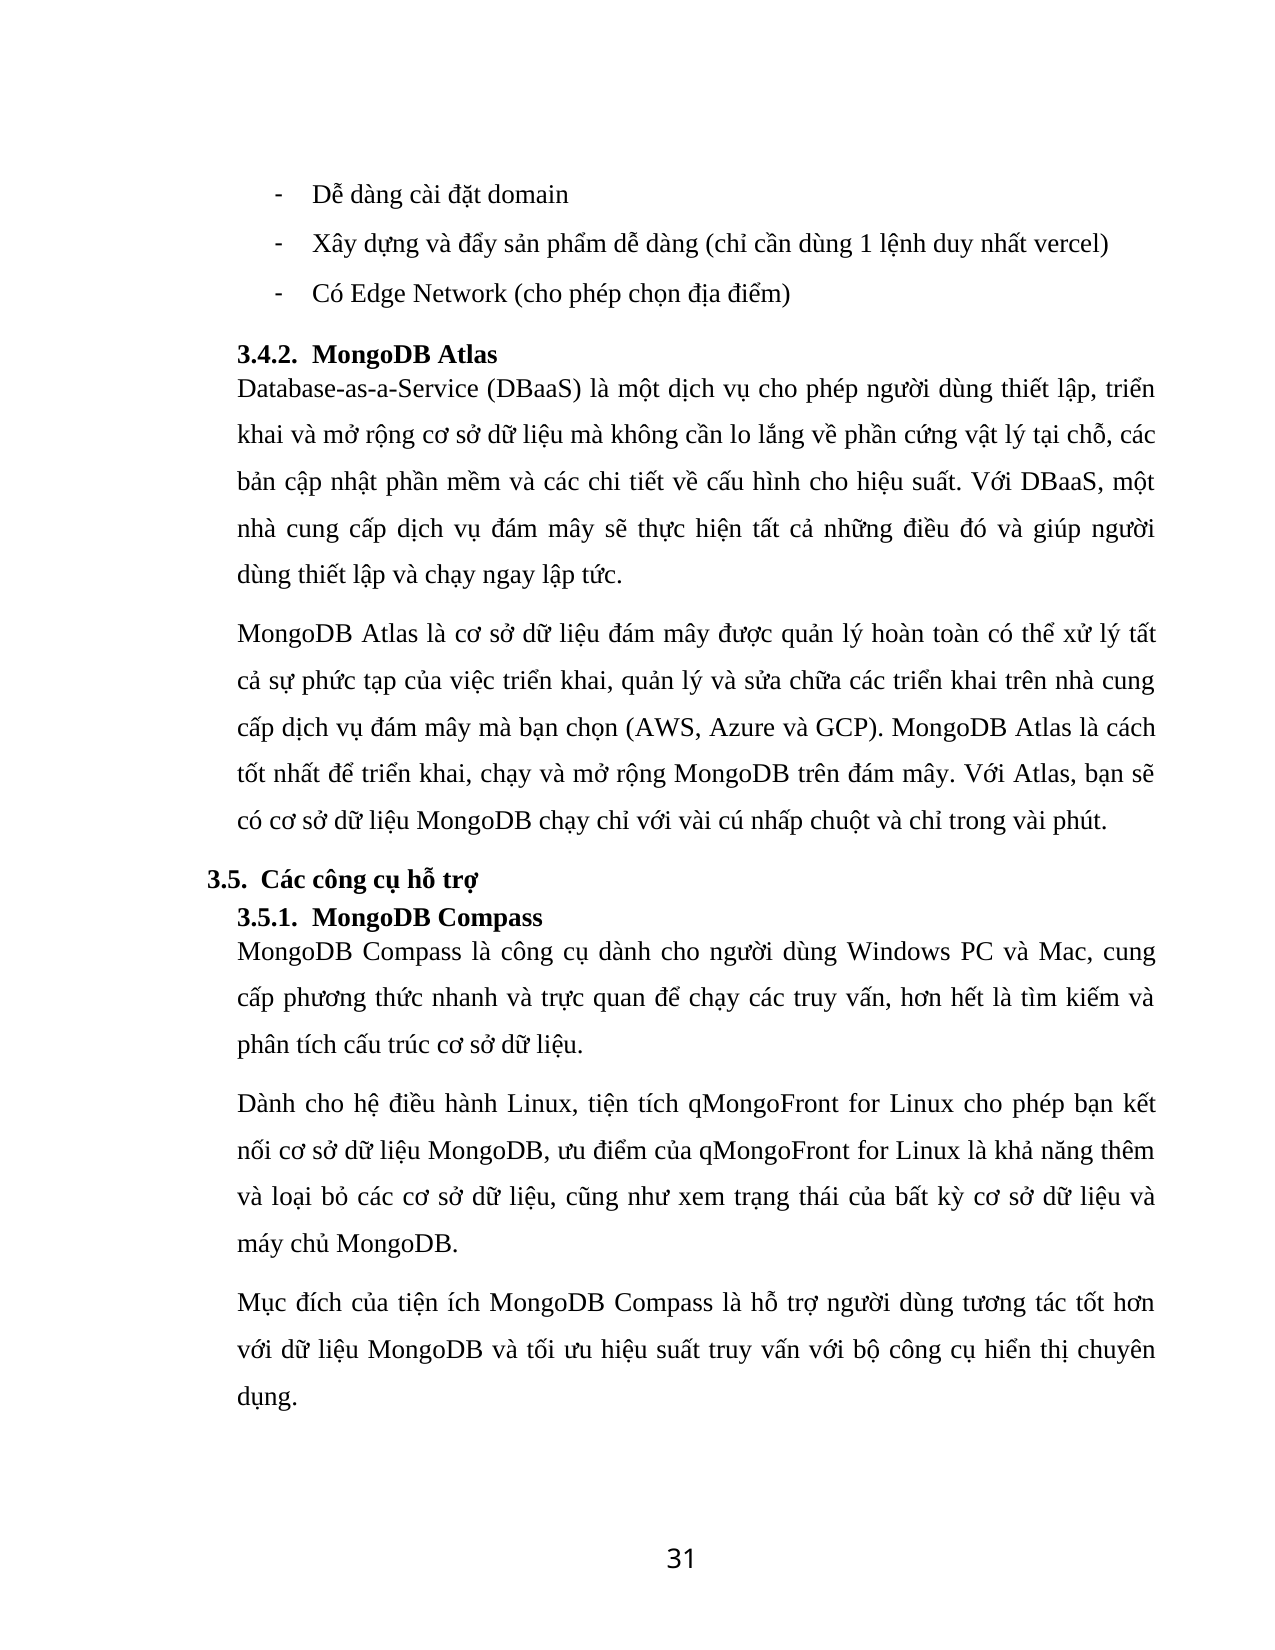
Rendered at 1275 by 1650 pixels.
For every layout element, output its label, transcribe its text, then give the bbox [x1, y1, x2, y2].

text Dành cho hệ điều hành Linux, tiện tích qMongoFront for Linux cho phép bạn kết nối cơ sở dữ liệu MongoDB, ưu điểm của qMongoFront for Linux là khả năng thêm và loại bỏ các cơ sở dữ liệu, cũng như xem trạng thái của bất kỳ cơ sở dữ liệu và máy chủ MongoDB. [237, 1087, 1157, 1258]
list Dễ dàng cài đặt domain [274, 177, 1157, 210]
text MongoDB Atlas là cơ sở dữ liệu đám mây được quản lý hoàn toàn có thể xử lý tất cả sự phức tạp của việc triển khai, quản lý và sửa chữa các triển khai trên nhà cung cấp dịch vụ đám mây mà bạn chọn (AWS, Azure và GCP). MongoDB Atlas là cách tốt nhất để triển khai, chạy và mở rộng MongoDB trên đám mây. Với Atlas, bạn sẽ có cơ sở dữ liệu MongoDB chạy chỉ với vài cú nhấp chuột và chỉ trong vài phút. [237, 617, 1157, 835]
text Mục đích của tiện ích MongoDB Compass là hỗ trợ người dùng tương tác tốt hơn với dữ liệu MongoDB và tối ưu hiệu suất truy vấn với bộ công cụ hiển thị chuyên dụng. [237, 1286, 1157, 1411]
list Có Edge Network (cho phép chọn địa điểm) [274, 276, 1157, 309]
subtitle MongoDB Atlas [237, 338, 1157, 369]
text MongoDB Compass là công cụ dành cho người dùng Windows PC và Mac, cung cấp phương thức nhanh và trực quan để chạy các truy vấn, hơn hết là tìm kiếm và phân tích cấu trúc cơ sở dữ liệu. [237, 934, 1157, 1059]
text Database-as-a-Service (DBaaS) là một dịch vụ cho phép người dùng thiết lập, triển khai và mở rộng cơ sở dữ liệu mà không cần lo lắng về phần cứng vật lý tại chỗ, các bản cập nhật phần mềm và các chi tiết về cấu hình cho hiệu suất. Với DBaaS, một nhà cung cấp dịch vụ đám mây sẽ thực hiện tất cả những điều đó và giúp người dùng thiết lập và chạy ngay lập tức. [237, 372, 1157, 589]
subtitle Các công cụ hỗ trợ [207, 863, 1157, 894]
list Xây dựng và đẩy sản phẩm dễ dàng (chỉ cần dùng 1 lệnh duy nhất vercel) [274, 227, 1157, 260]
subtitle MongoDB Compass [237, 901, 1157, 932]
